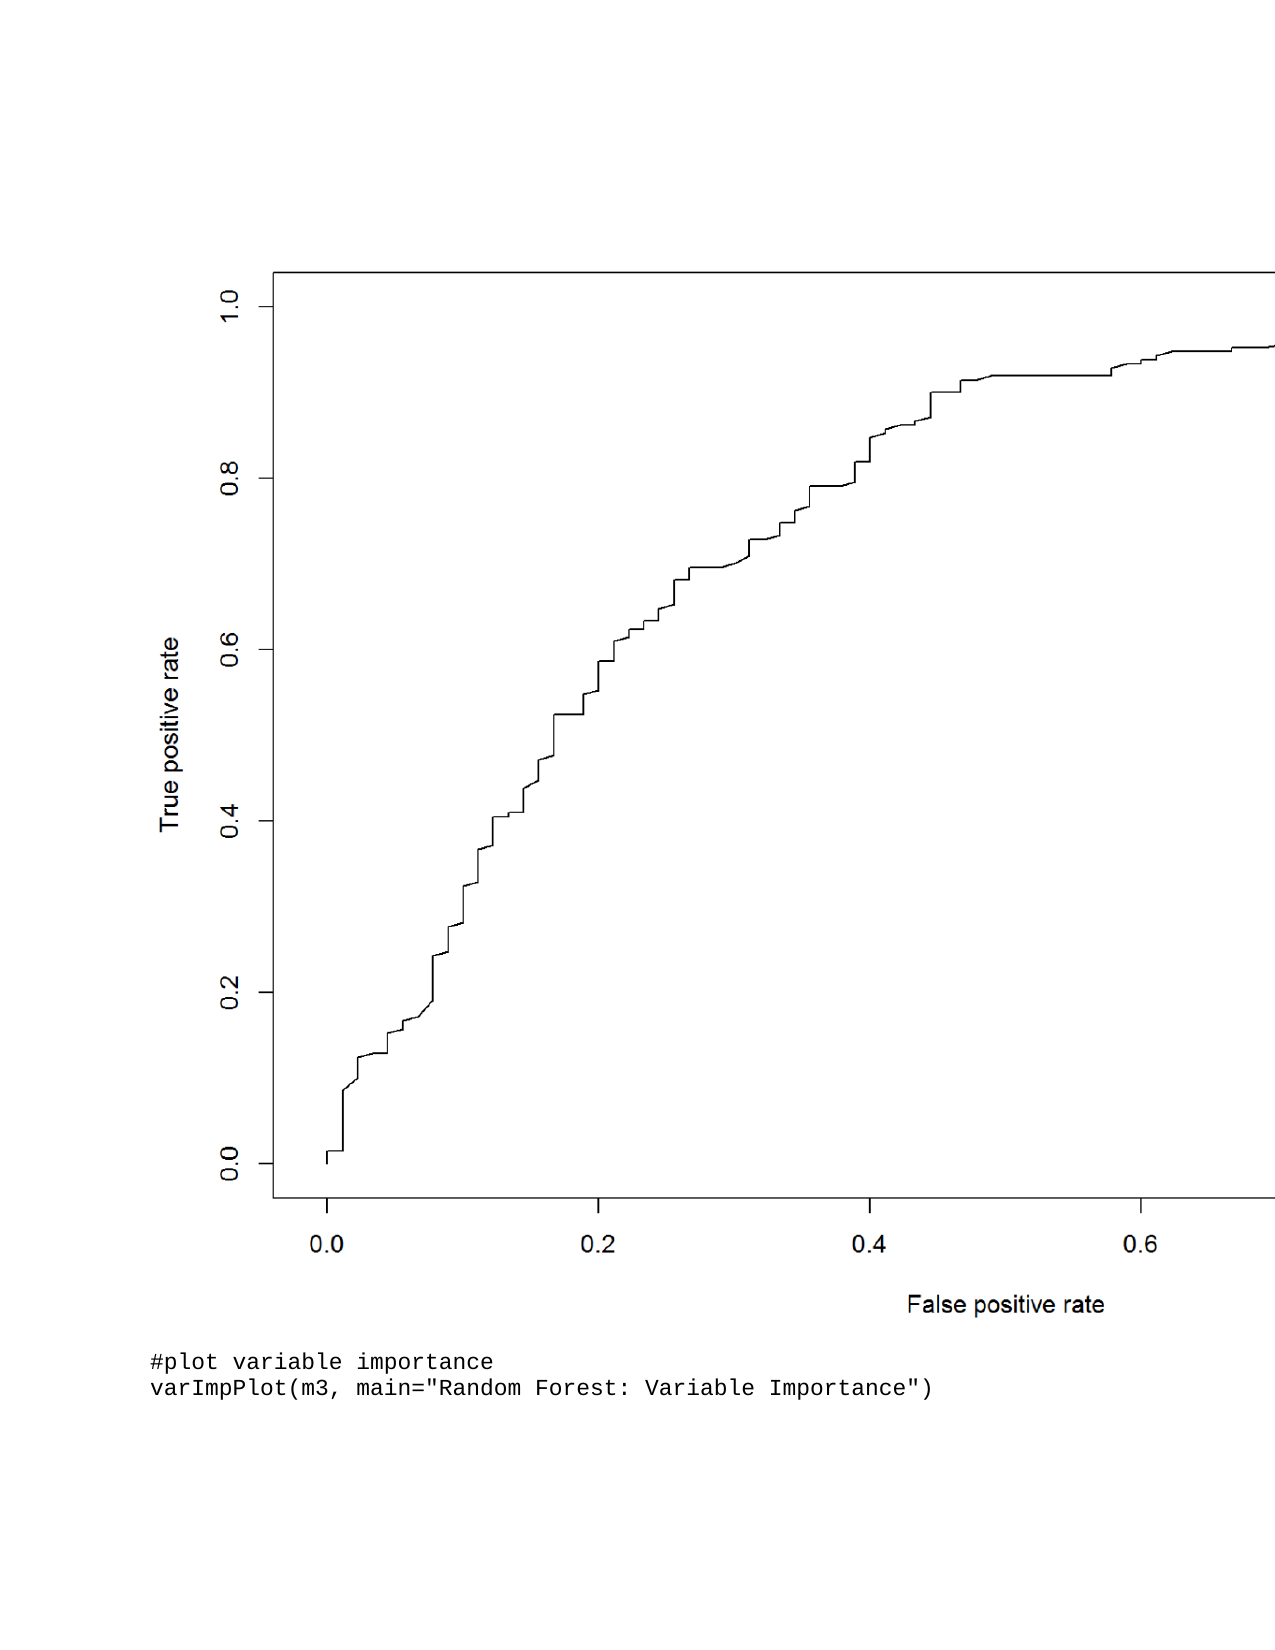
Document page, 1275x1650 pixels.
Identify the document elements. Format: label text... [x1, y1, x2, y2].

text #plot variable importance varImpPlot(m3, main="Random Forest: Variable Importance") [150, 1351, 1125, 1402]
picture [150, 150, 1275, 1351]
